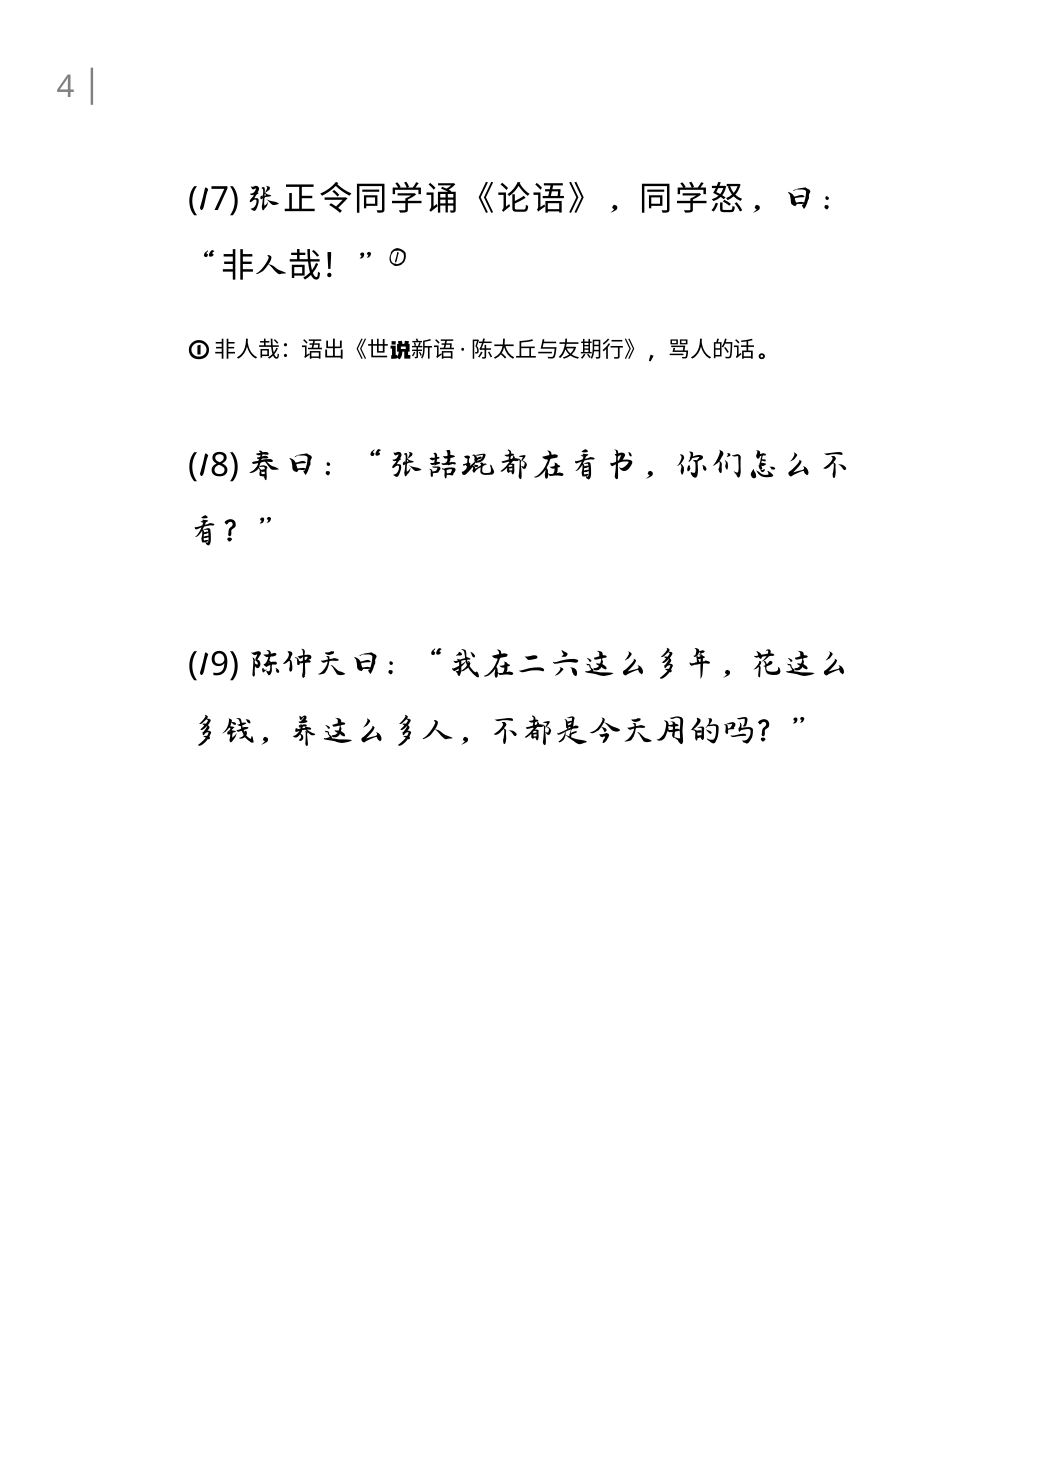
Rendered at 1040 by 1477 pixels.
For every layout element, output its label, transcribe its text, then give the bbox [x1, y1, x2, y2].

list 陈仲天曰：“我在二六这么多年，花这么多钱，养这么多人，不都是今天用的吗？” [188, 632, 852, 764]
text ①非人哉：语出《世说新语 · 陈太丘与友期行》，骂人的话。 [188, 333, 852, 366]
list 张正令同学诵《论语》，同学怒，曰：“非人哉！”① [188, 166, 852, 299]
list 春曰：“张喆琨都在看书，你们怎么不看？” [188, 432, 852, 565]
